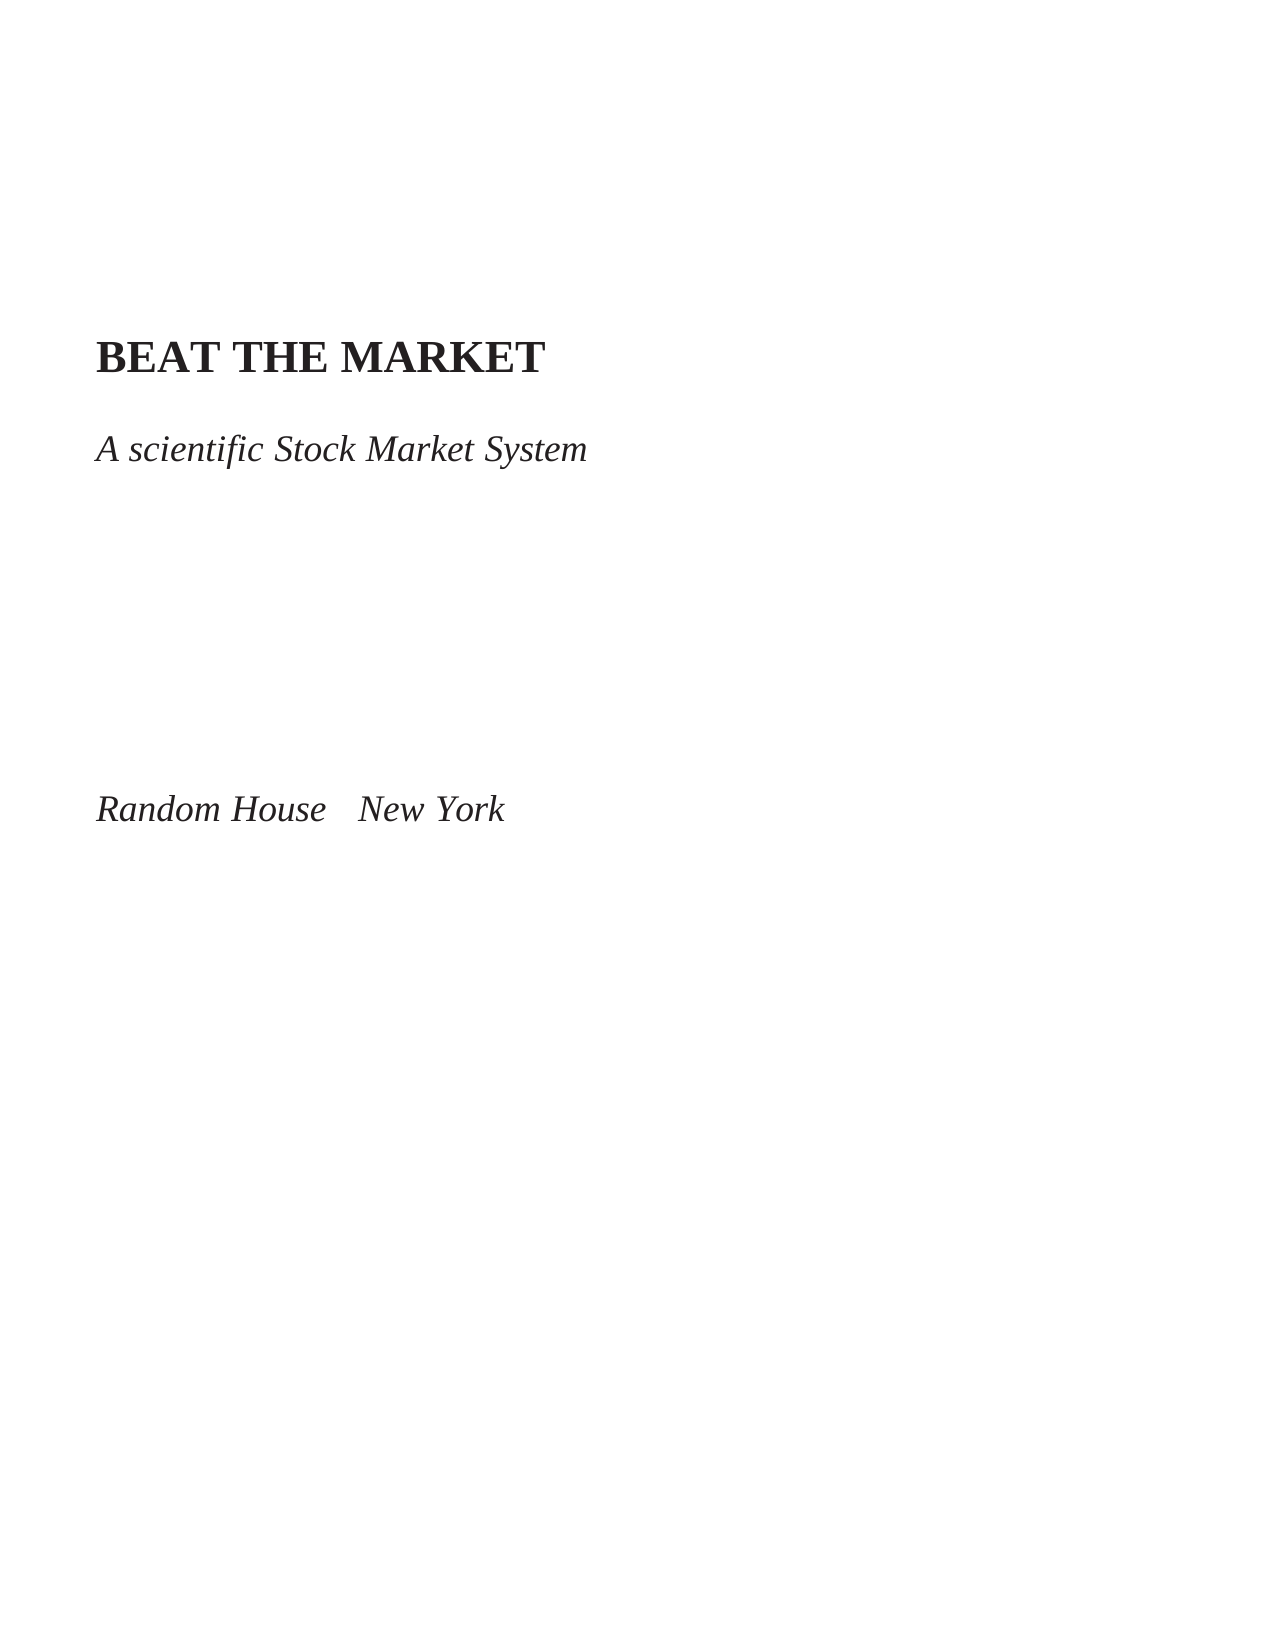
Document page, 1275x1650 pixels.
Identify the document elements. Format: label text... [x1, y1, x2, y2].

text Random House New York [96, 787, 1267, 830]
text BEAT THE MARKET [96, 330, 1267, 382]
text A scientific Stock Market System [96, 427, 1267, 470]
